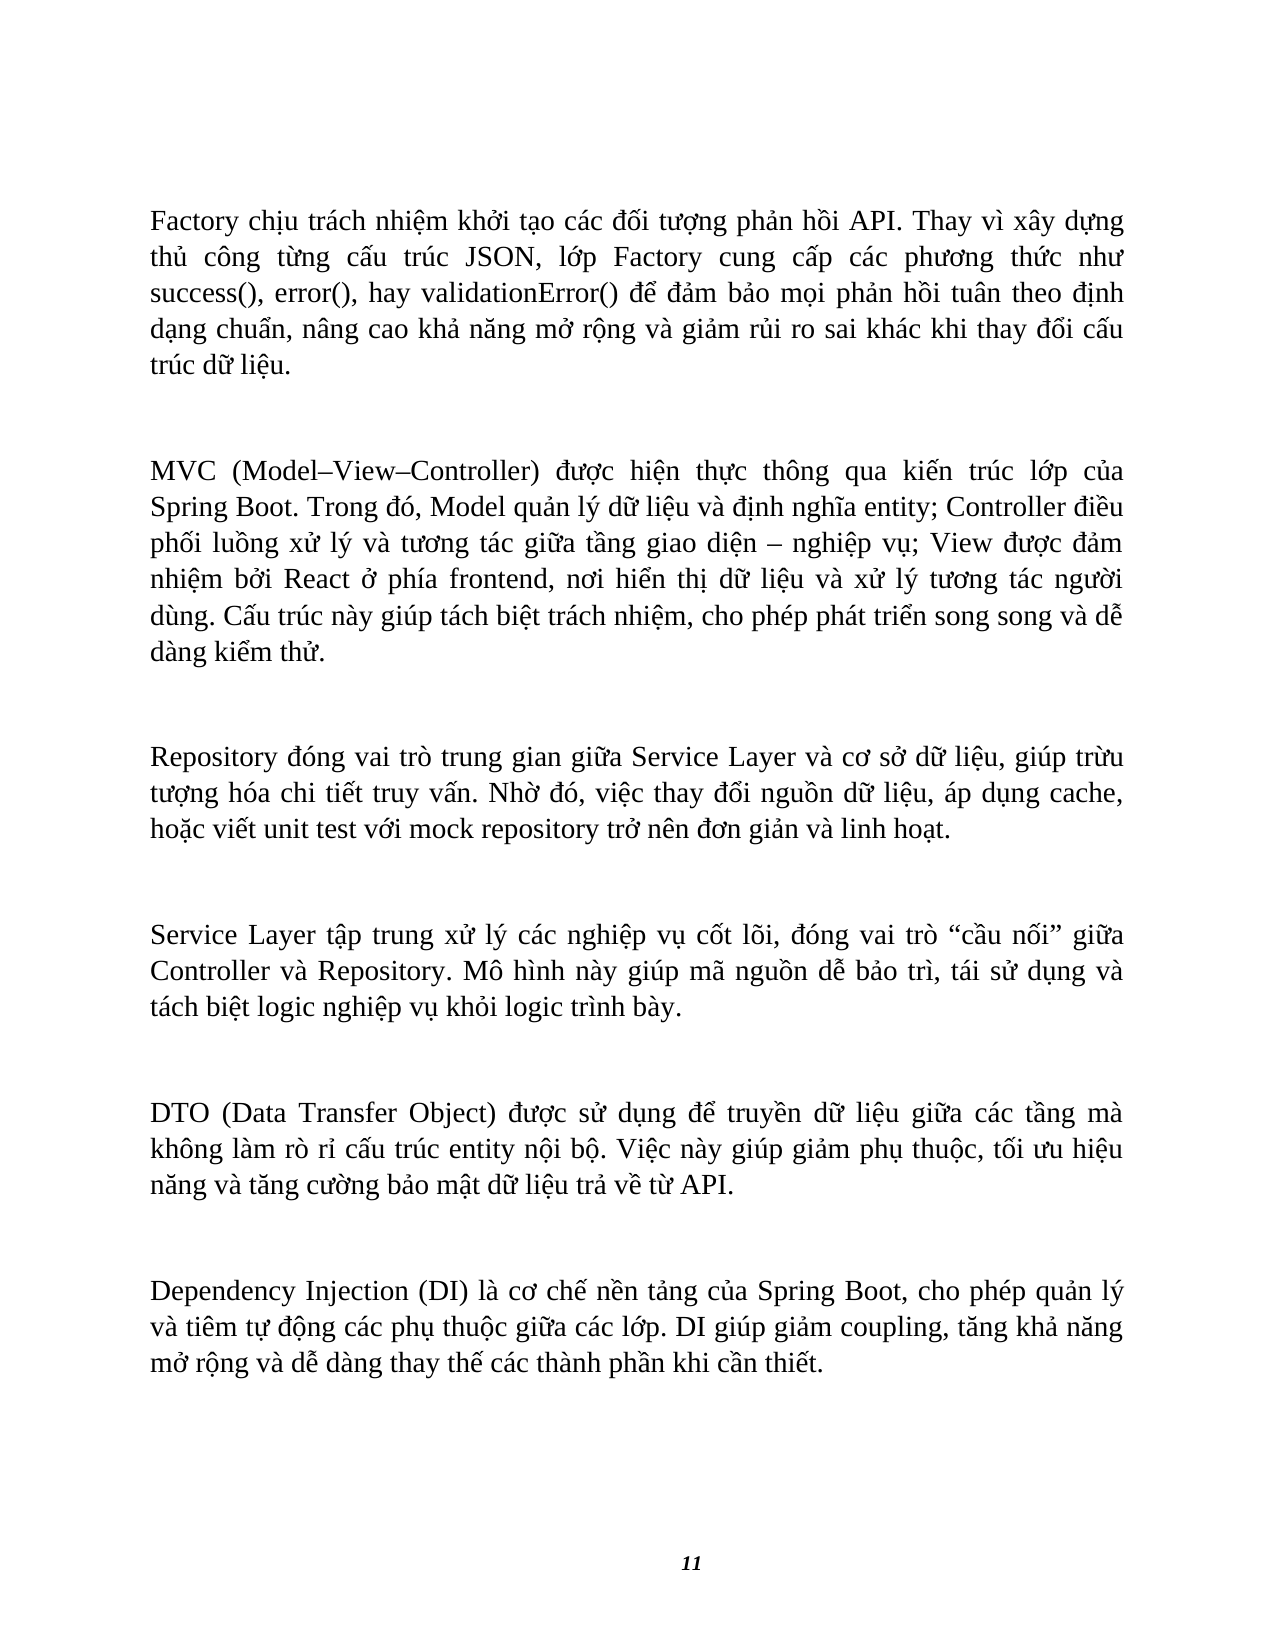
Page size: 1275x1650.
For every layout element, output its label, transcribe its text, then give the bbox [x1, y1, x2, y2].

text DTO (Data Transfer Object) được sử dụng để truyền dữ liệu giữa các tầng mà không làm rò rỉ cấu trúc entity nội bộ. Việc này giúp giảm phụ thuộc, tối ưu hiệu năng và tăng cường bảo mật dữ liệu trả về từ API. [150, 1095, 1125, 1201]
text Factory chịu trách nhiệm khởi tạo các đối tượng phản hồi API. Thay vì xây dựng thủ công từng cấu trúc JSON, lớp Factory cung cấp các phương thức như success(), error(), hay validationError() để đảm bảo mọi phản hồi tuân theo định dạng chuẩn, nâng cao khả năng mở rộng và giảm rủi ro sai khác khi thay đổi cấu trúc dữ liệu. [150, 203, 1125, 381]
text Dependency Injection (DI) là cơ chế nền tảng của Spring Boot, cho phép quản lý và tiêm tự động các phụ thuộc giữa các lớp. DI giúp giảm coupling, tăng khả năng mở rộng và dễ dàng thay thế các thành phần khi cần thiết. [150, 1273, 1125, 1379]
text Service Layer tập trung xử lý các nghiệp vụ cốt lõi, đóng vai trò “cầu nối” giữa Controller và Repository. Mô hình này giúp mã nguồn dễ bảo trì, tái sử dụng và tách biệt logic nghiệp vụ khỏi logic trình bày. [150, 917, 1125, 1023]
text Repository đóng vai trò trung gian giữa Service Layer và cơ sở dữ liệu, giúp trừu tượng hóa chi tiết truy vấn. Nhờ đó, việc thay đổi nguồn dữ liệu, áp dụng cache, hoặc viết unit test với mock repository trở nên đơn giản và linh hoạt. [150, 739, 1125, 845]
text MVC (Model–View–Controller) được hiện thực thông qua kiến trúc lớp của Spring Boot. Trong đó, Model quản lý dữ liệu và định nghĩa entity; Controller điều phối luồng xử lý và tương tác giữa tầng giao diện – nghiệp vụ; View được đảm nhiệm bởi React ở phía frontend, nơi hiển thị dữ liệu và xử lý tương tác người dùng. Cấu trúc này giúp tách biệt trách nhiệm, cho phép phát triển song song và dễ dàng kiểm thử. [150, 453, 1125, 667]
